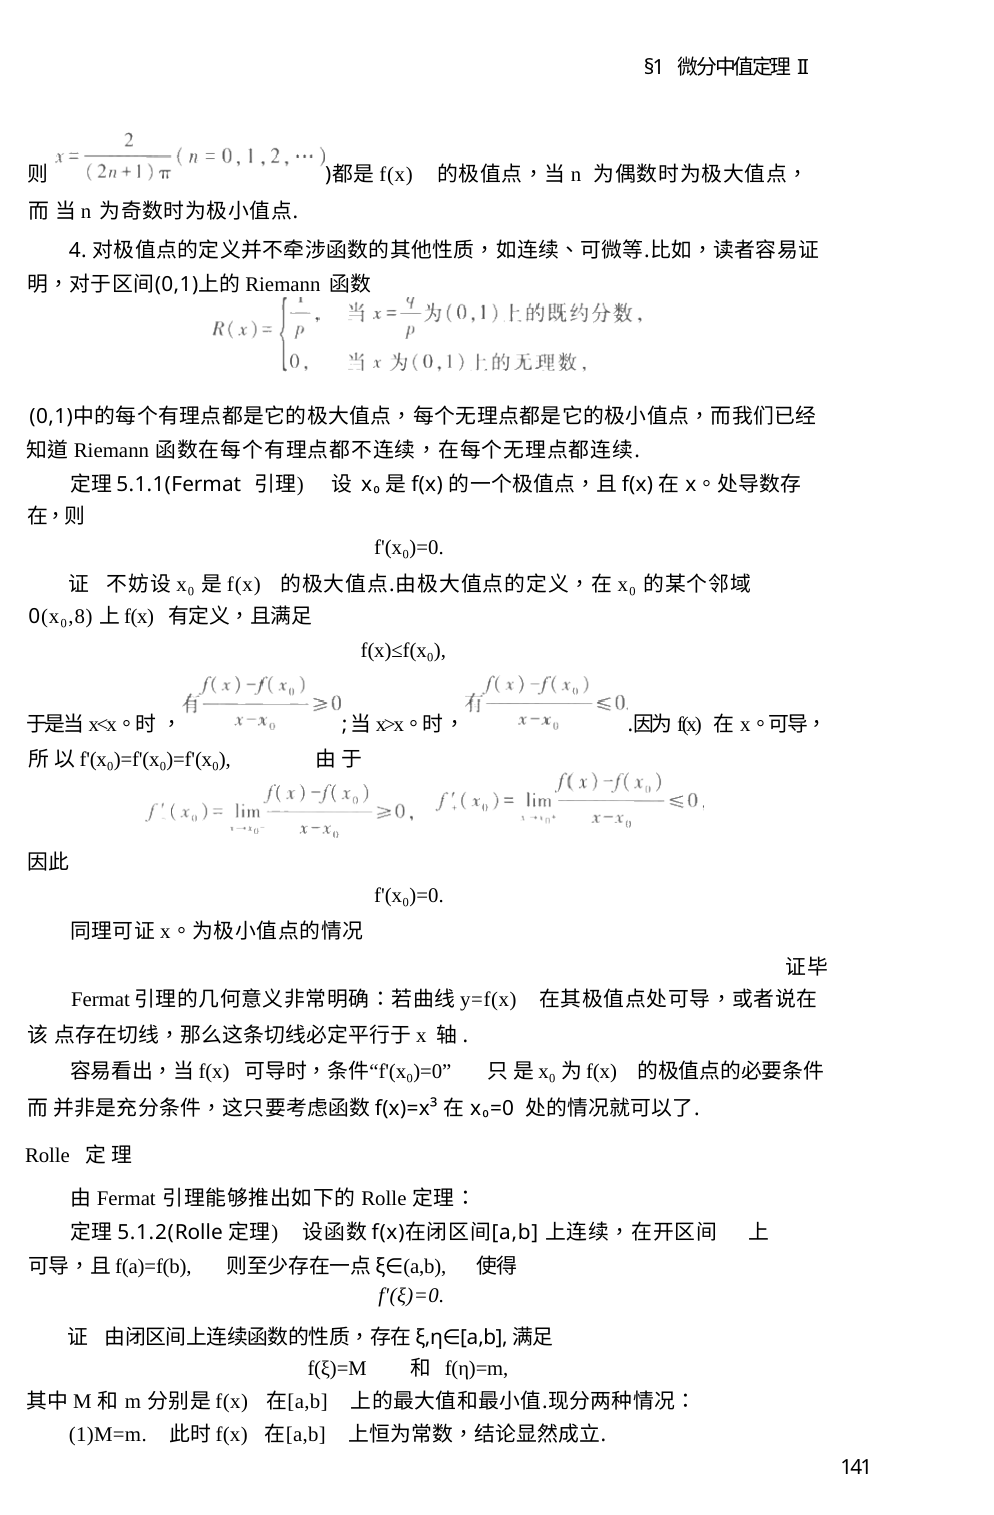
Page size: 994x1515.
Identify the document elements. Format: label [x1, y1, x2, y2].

picture [465, 670, 628, 731]
picture [433, 772, 704, 828]
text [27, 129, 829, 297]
picture [53, 129, 325, 182]
picture [182, 671, 342, 731]
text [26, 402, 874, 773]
picture [210, 297, 646, 373]
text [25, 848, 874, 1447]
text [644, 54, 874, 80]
picture [144, 783, 414, 838]
